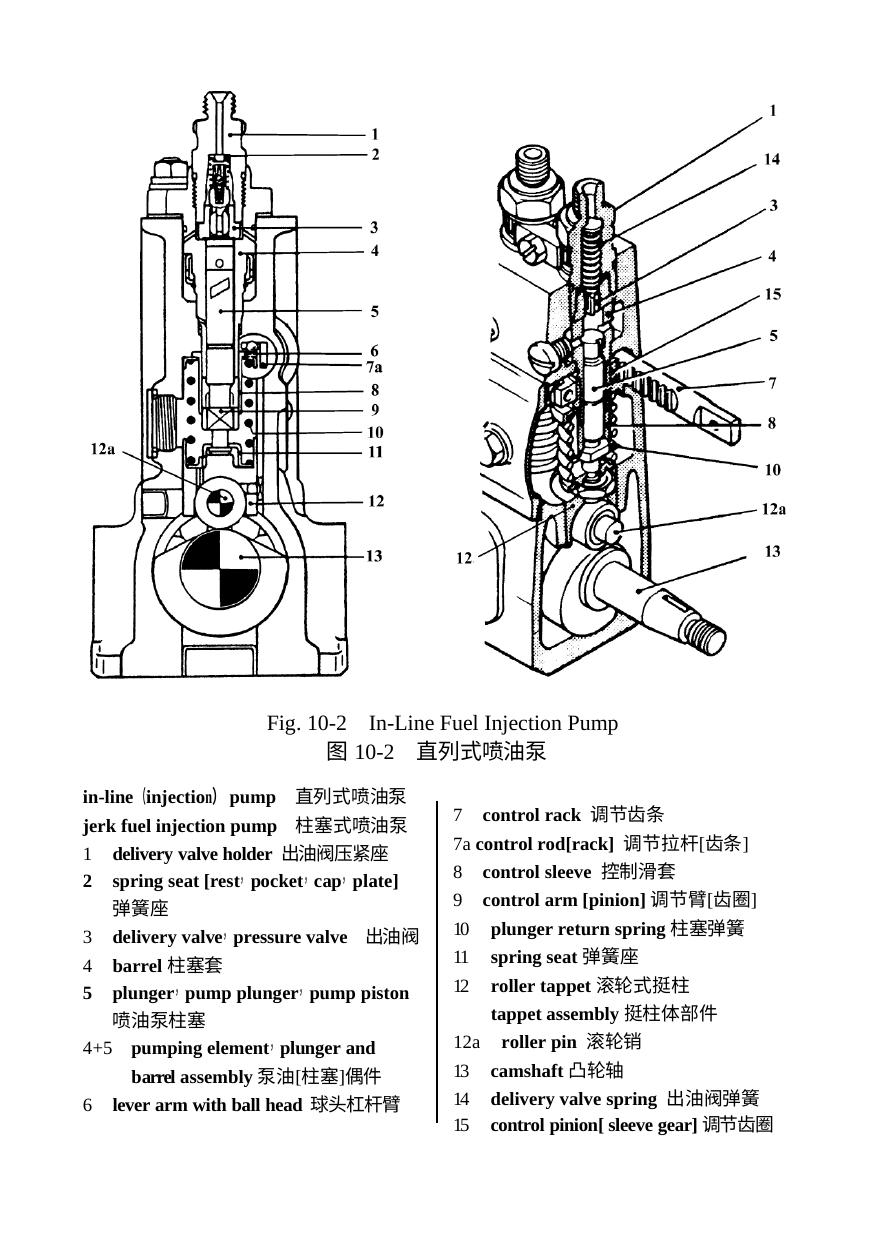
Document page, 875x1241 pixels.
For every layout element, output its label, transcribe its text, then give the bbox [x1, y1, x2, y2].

list plunger return spring 柱塞弹簧 [453, 915, 812, 941]
list control pinion[ sleeve gear] 调节齿圈 [453, 1111, 812, 1137]
text in-line （injection） pump 直列式喷油泵 [83, 784, 424, 809]
text 4+5 pumping element， plunger and barrel assembly 泵油[柱塞]偶件 [83, 1037, 420, 1089]
text tappet assembly 挺柱体部件 [491, 1000, 812, 1026]
text 弹簧座 [112, 896, 424, 921]
list roller tappet 滚轮式挺柱 [453, 972, 812, 997]
text 12a roller pin 滚轮销 [453, 1029, 812, 1054]
text jerk fuel injection pump 柱塞式喷油泵 [83, 812, 424, 837]
text 图 10-2 直列式喷油泵 [67, 736, 807, 766]
list control rack 调节齿条 [453, 802, 812, 827]
list spring seat [rest， pocket， cap， plate] [83, 870, 424, 891]
text 7a control rod[rack] 调节拉杆[齿条] [453, 830, 812, 856]
list plunger， pump plunger， pump piston [83, 982, 424, 1003]
list camshaft 凸轮轴 [453, 1057, 812, 1082]
subtitle Fig. 10-2 In-Line Fuel Injection Pump [267, 709, 812, 735]
list delivery valve， pressure valve 出油阀 [83, 924, 424, 949]
list spring seat 弹簧座 [453, 943, 812, 969]
list control arm [pinion] 调节臂[齿圈] [453, 887, 812, 912]
list barrel 柱塞套 [83, 952, 424, 978]
list control sleeve 控制滑套 [453, 858, 812, 884]
list delivery valve spring 出油阀弹簧 [453, 1086, 812, 1111]
text 喷油泵柱塞 [112, 1008, 424, 1033]
picture [89, 91, 786, 679]
list lever arm with ball head 球头杠杆臂 [83, 1093, 424, 1116]
list delivery valve holder 出油阀压紧座 [83, 840, 424, 866]
